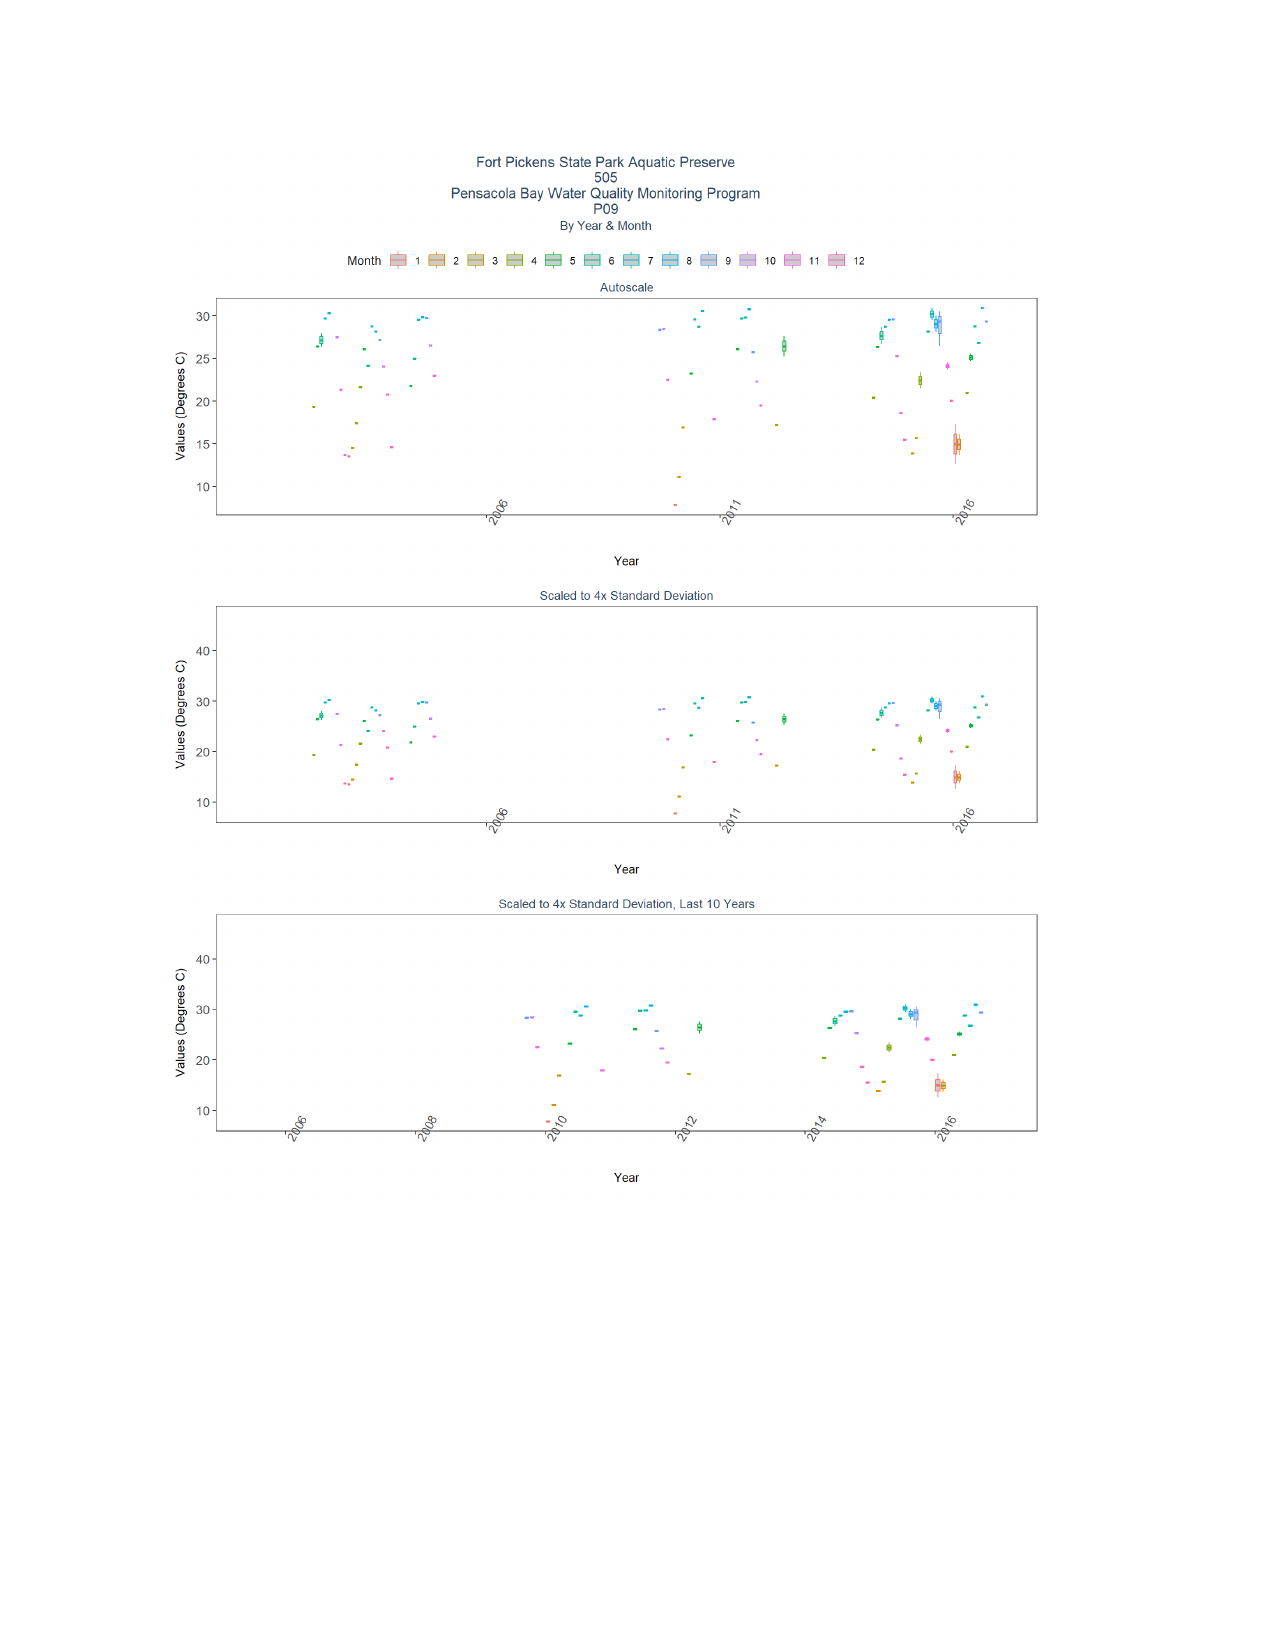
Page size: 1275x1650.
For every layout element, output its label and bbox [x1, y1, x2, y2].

picture [168, 150, 1044, 1200]
